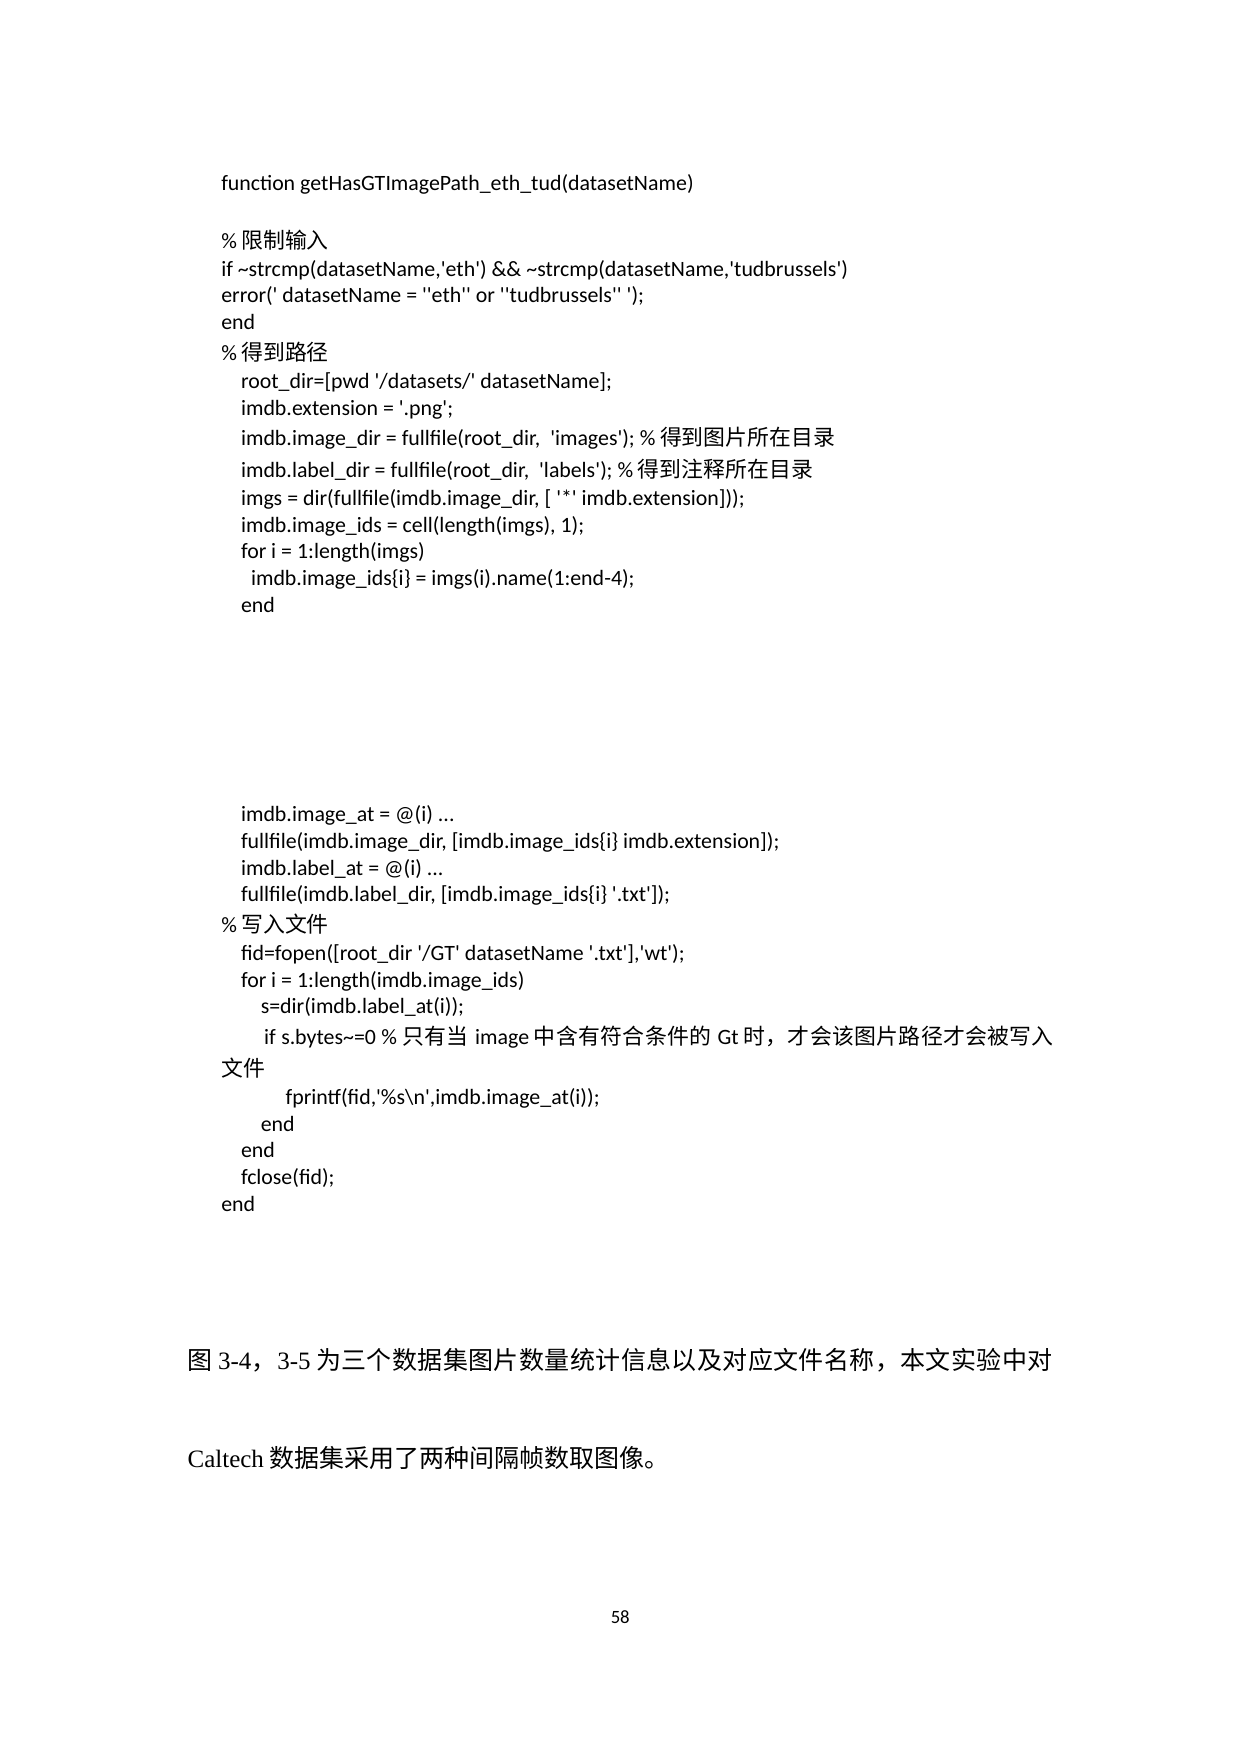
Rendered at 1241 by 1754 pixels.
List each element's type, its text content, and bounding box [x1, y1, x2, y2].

text 图3-4，3-5为三个数据集图片数量统计信息以及对应文件名称，本文实验中对Caltech数据集采用了两种间隔帧数取图像。 [187, 1326, 1053, 1489]
